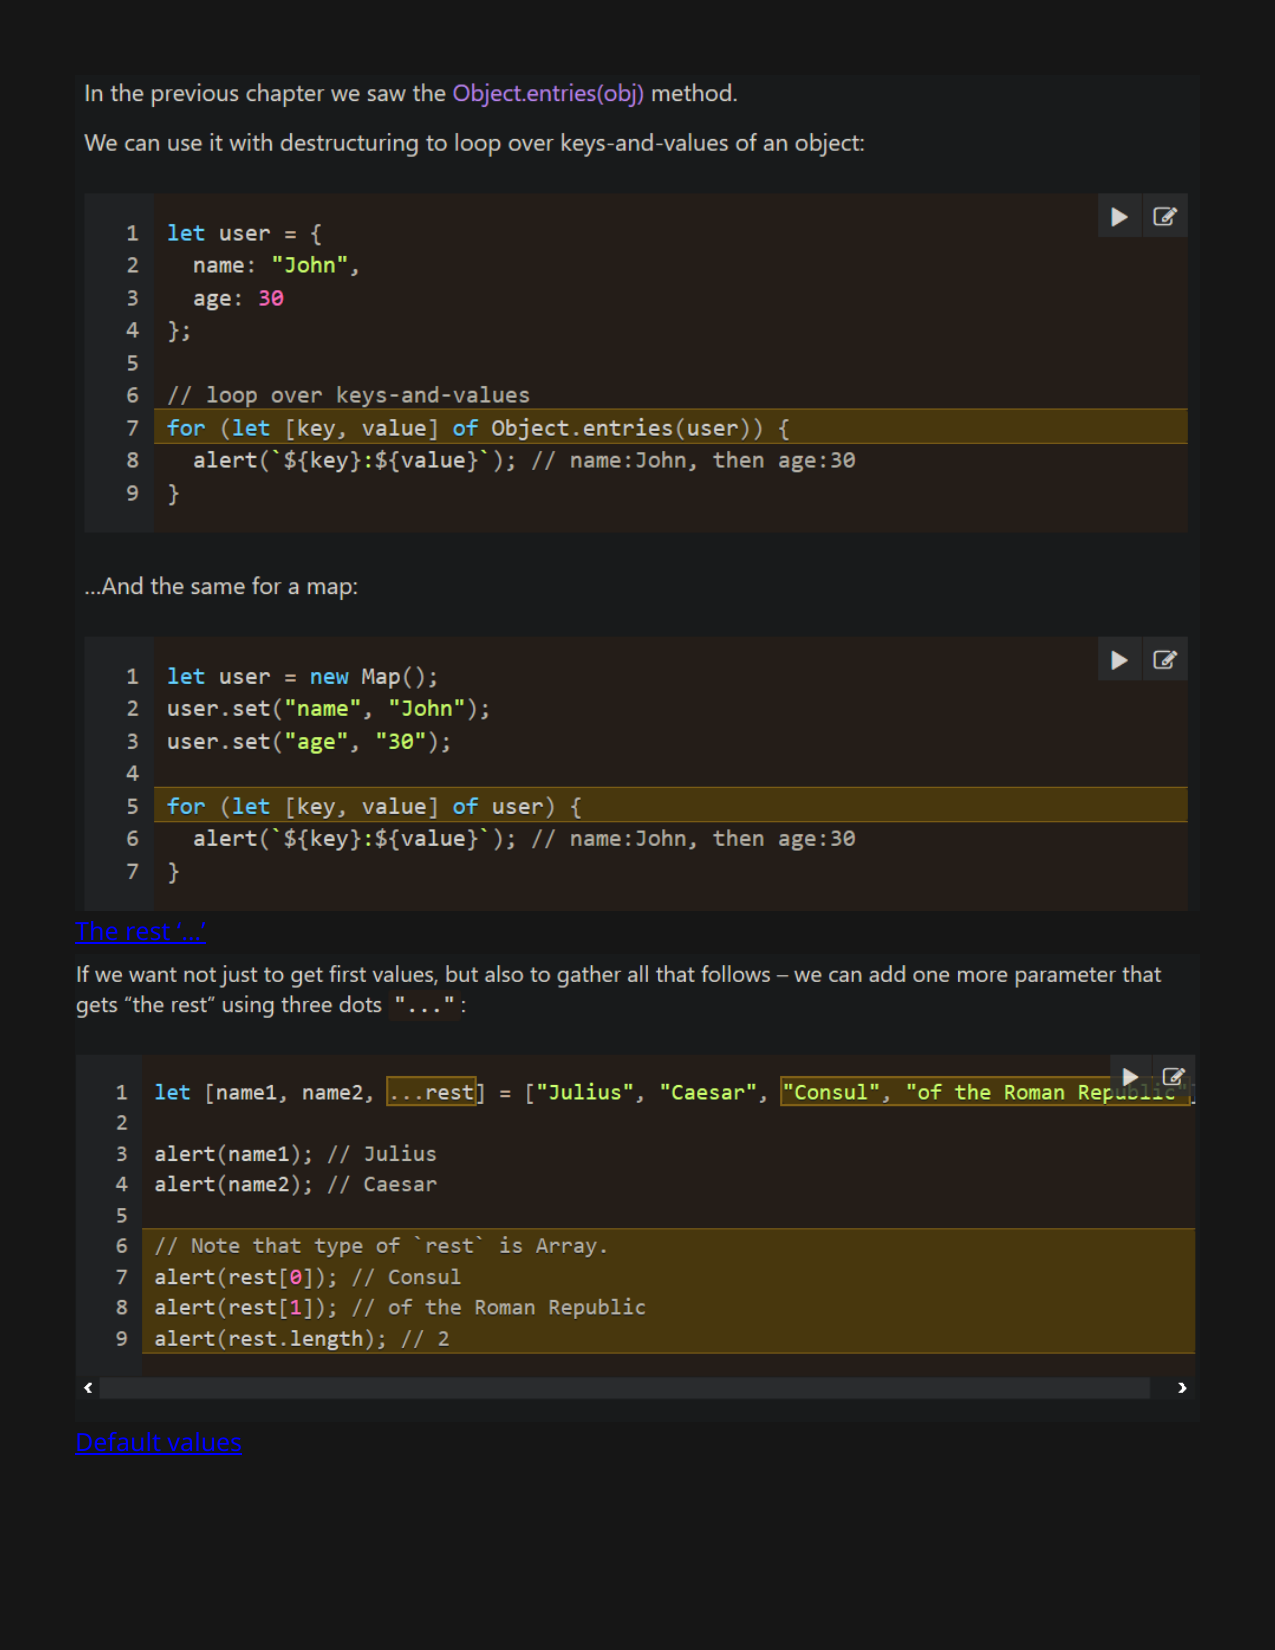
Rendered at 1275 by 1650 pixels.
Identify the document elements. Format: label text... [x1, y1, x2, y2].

subtitle Default values [75, 1422, 1200, 1459]
picture [75, 954, 1200, 1422]
subtitle The rest ‘…’ [75, 911, 1200, 948]
picture [75, 75, 1200, 911]
